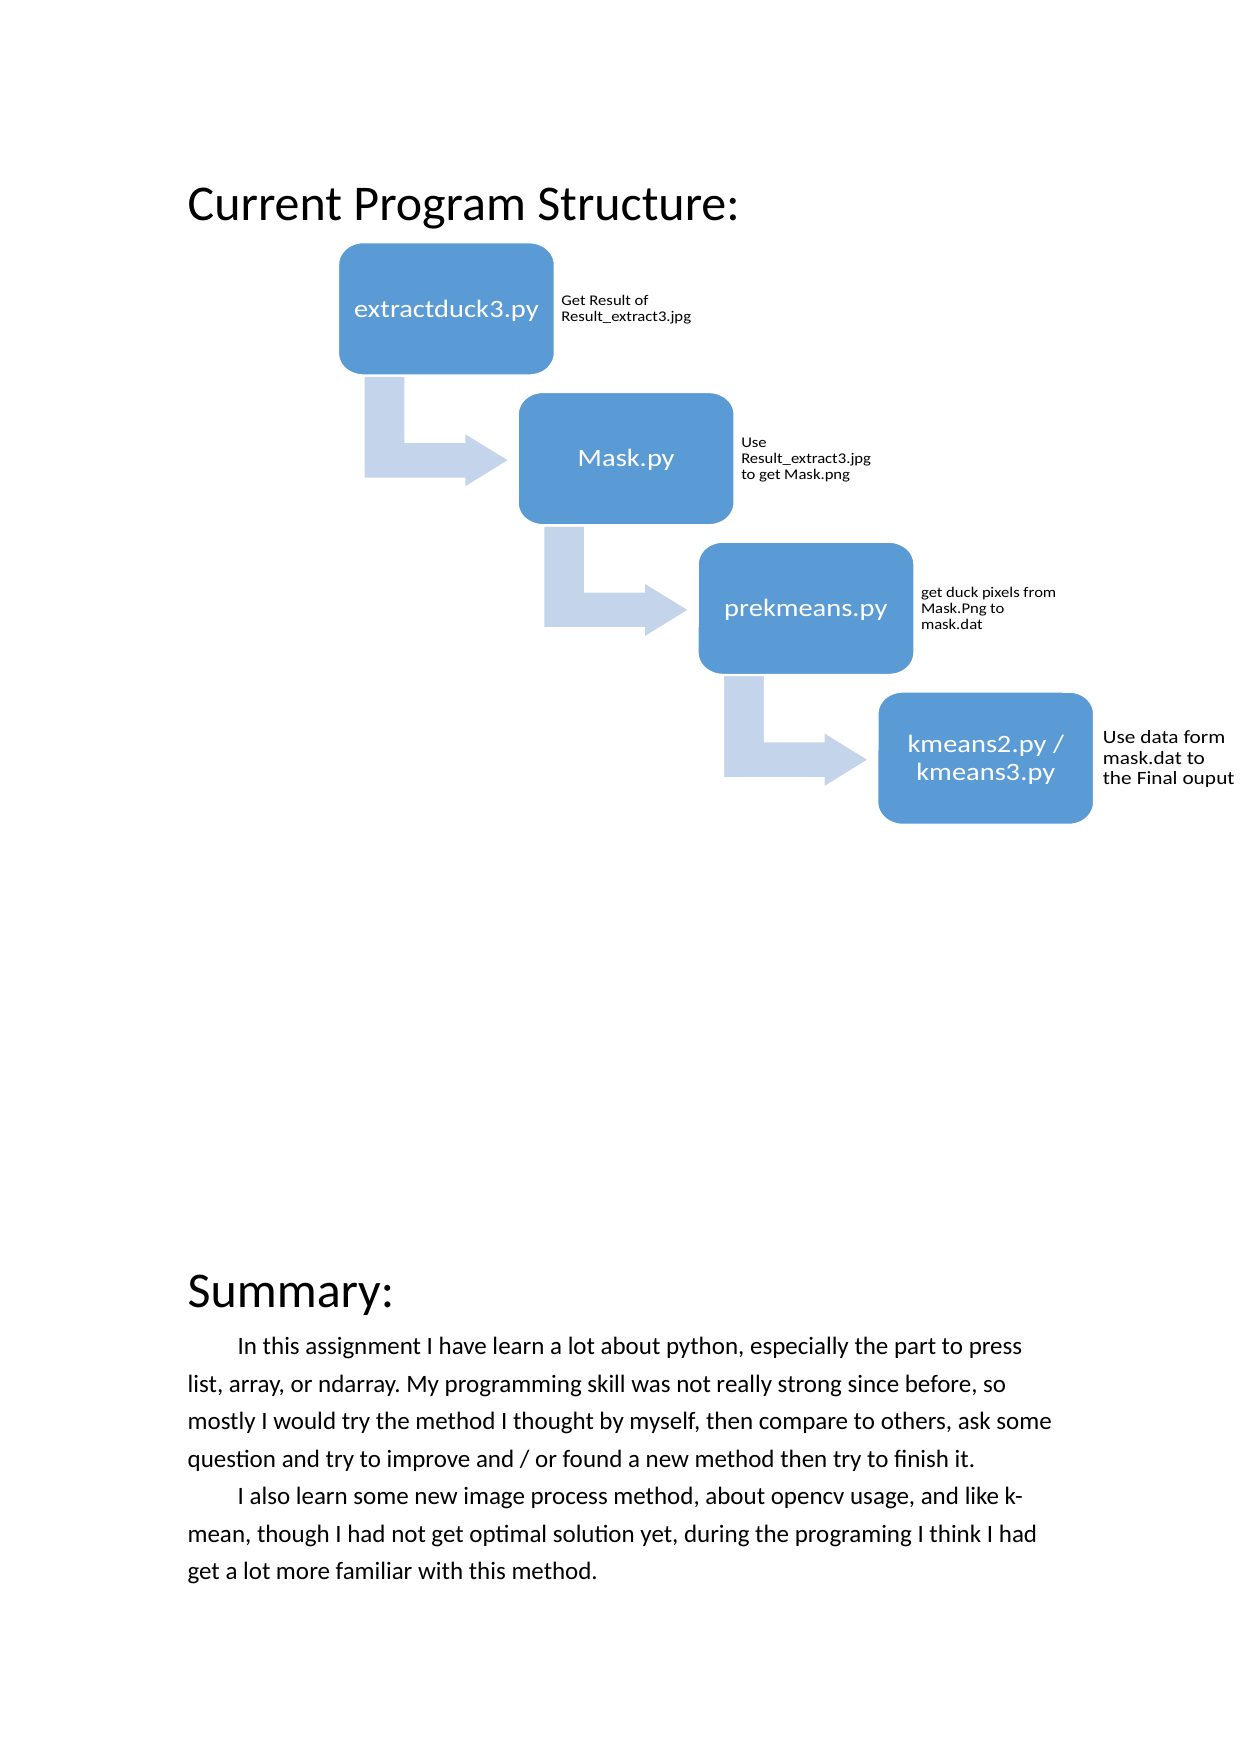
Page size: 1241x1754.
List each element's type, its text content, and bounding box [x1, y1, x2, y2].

text Current Program Structure: [187, 164, 1053, 239]
text Summary: [187, 1252, 1053, 1327]
text In this assignment I have learn a lot about python, especially the part to press list, array, or ndarray. My programming skill was not really strong since before, so mostly I would try the method I thought by myself, then compare to others, ask some question and try to improve and / or found a new method then try to finish it. [187, 1327, 1053, 1477]
text I also learn some new image process method, about opencv usage, and like k-mean, though I had not get optimal solution yet, during the programing I think I had get a lot more familiar with this method. [187, 1477, 1053, 1589]
